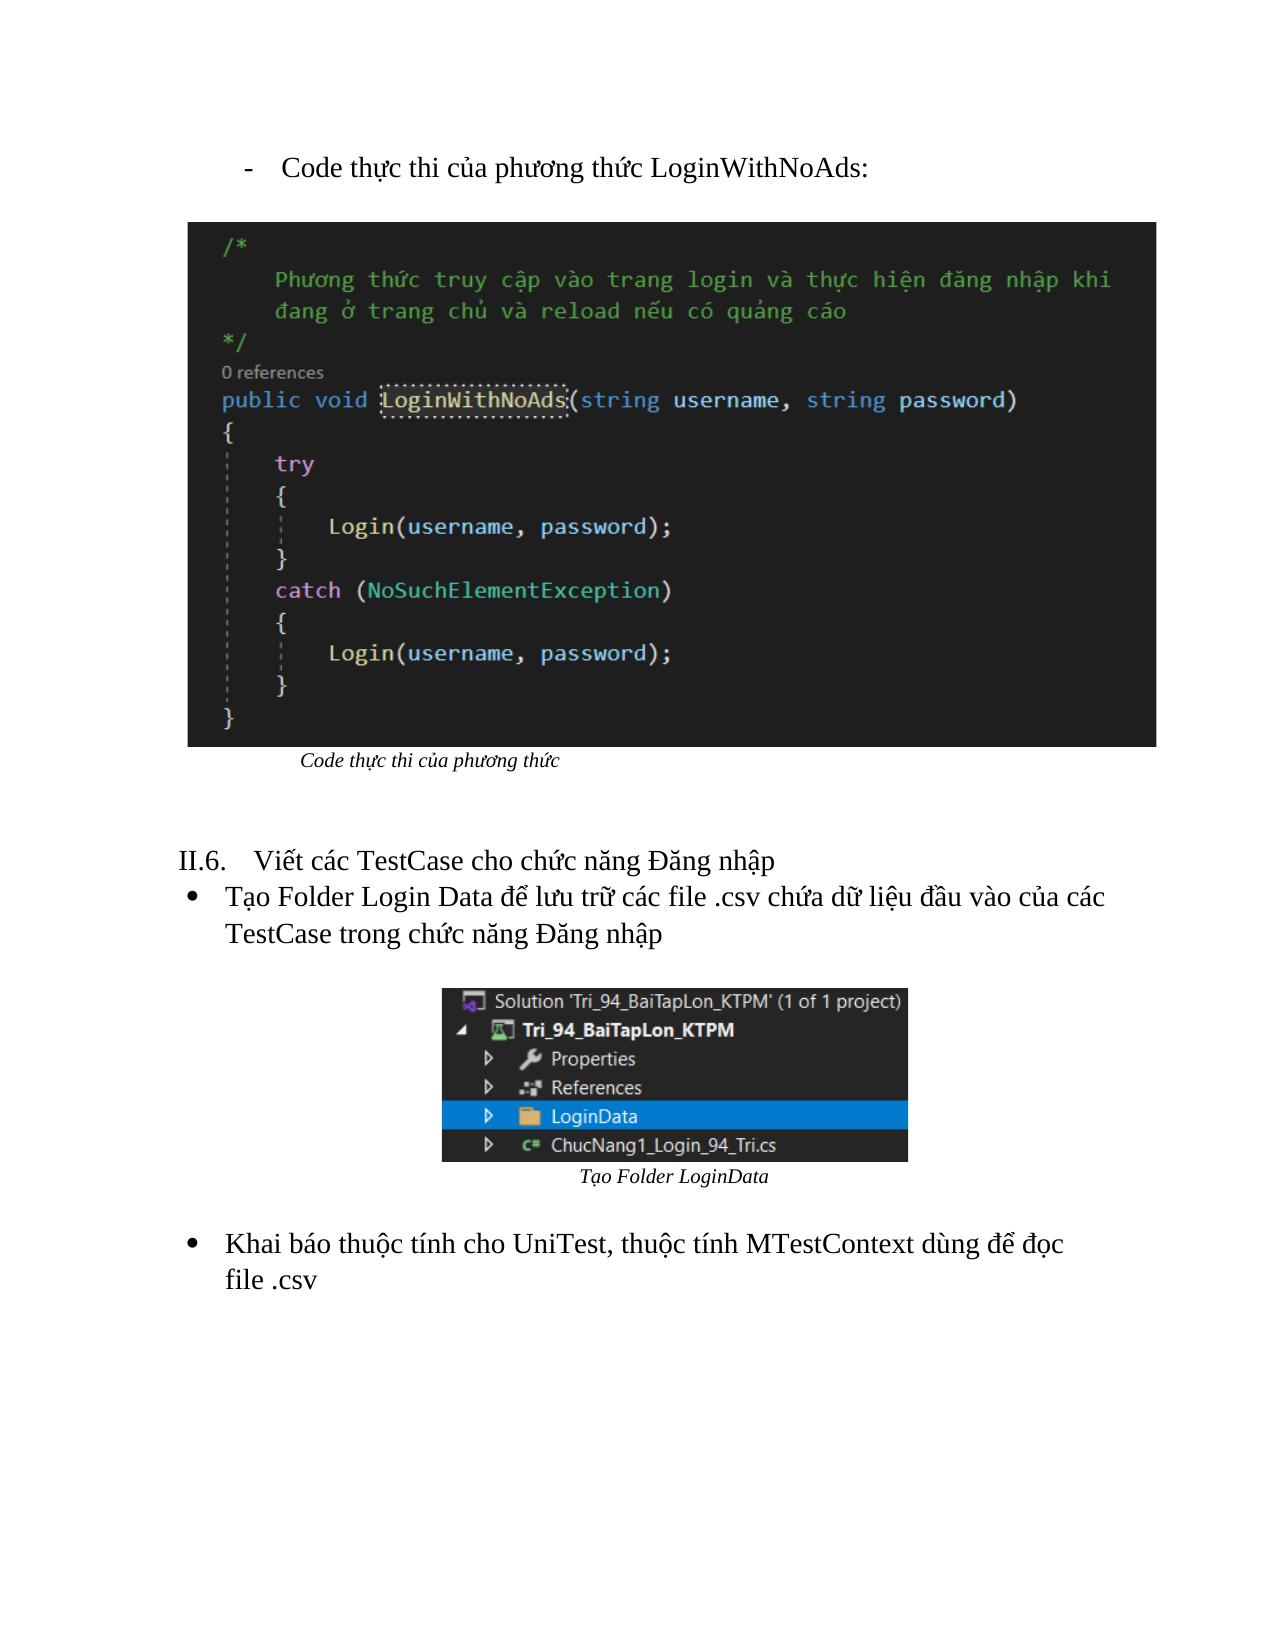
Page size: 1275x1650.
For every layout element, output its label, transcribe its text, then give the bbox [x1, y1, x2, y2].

list Khai báo thuộc tính cho UniTest, thuộc tính MTestContext dùng để đọc [187, 1226, 1125, 1260]
list Viết các TestCase cho chức năng Đăng nhập [178, 843, 1125, 877]
picture [441, 988, 909, 1162]
list Code thực thi của phương thức [187, 747, 1125, 772]
list Code thực thi của phương thức LoginWithNoAds: [244, 150, 1125, 183]
picture [187, 222, 1157, 747]
list Tạo Folder LoginData [225, 1164, 1125, 1188]
list Tạo Folder Login Data để lưu trữ các file .csv chứa dữ liệu đầu vào của các TestCase trong chức năng Đăng nhập [187, 879, 1125, 949]
list file .csv [225, 1262, 1125, 1296]
